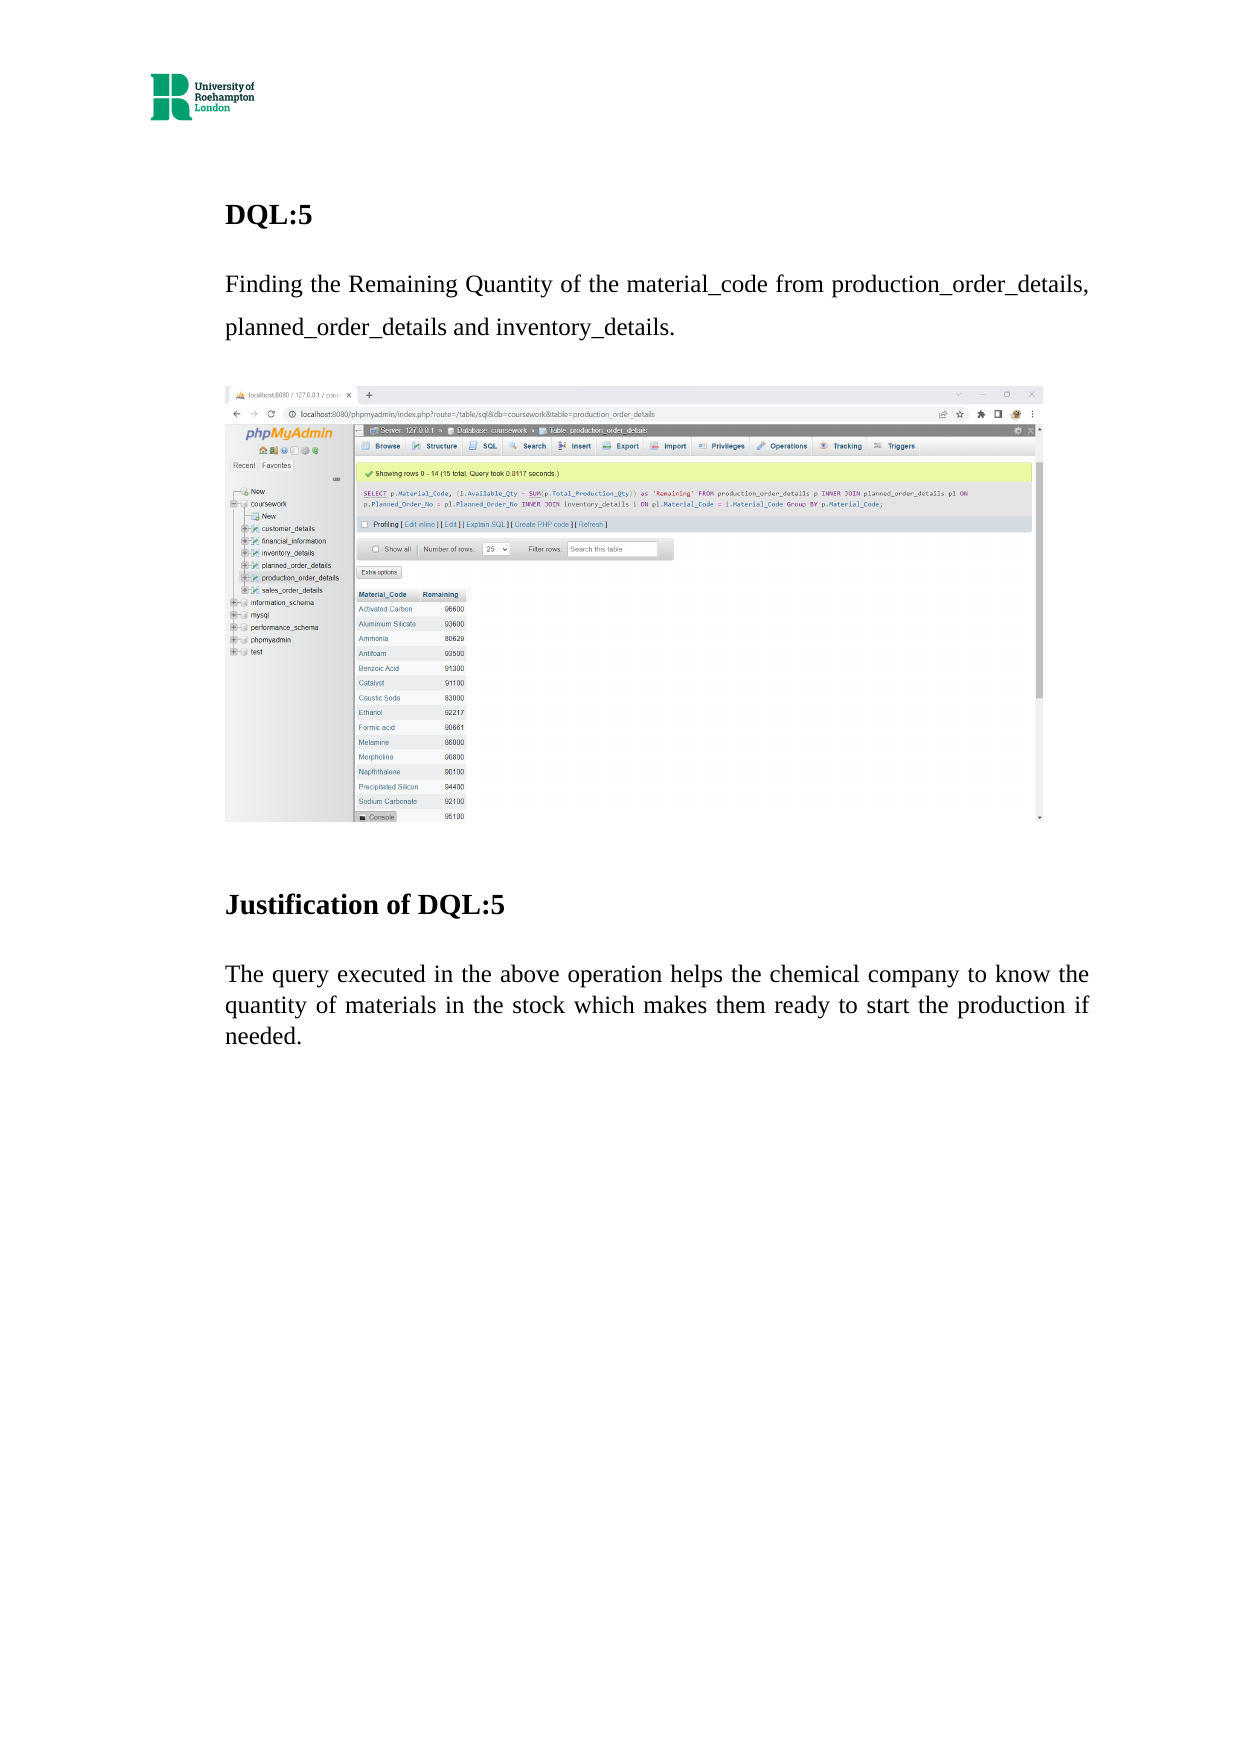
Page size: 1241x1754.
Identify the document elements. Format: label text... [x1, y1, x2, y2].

list Finding the Remaining Quantity of the material_code from production_order_details, planned_order_details and inventory_details. [225, 269, 1090, 341]
list DQL:5 [225, 197, 1090, 230]
picture [225, 386, 1044, 822]
list Justification of DQL:5 [225, 887, 1090, 920]
picture [150, 73, 255, 121]
list The query executed in the above operation helps the chemical company to know the quantity of materials in the stock which makes them ready to start the production if needed. [225, 959, 1090, 1050]
